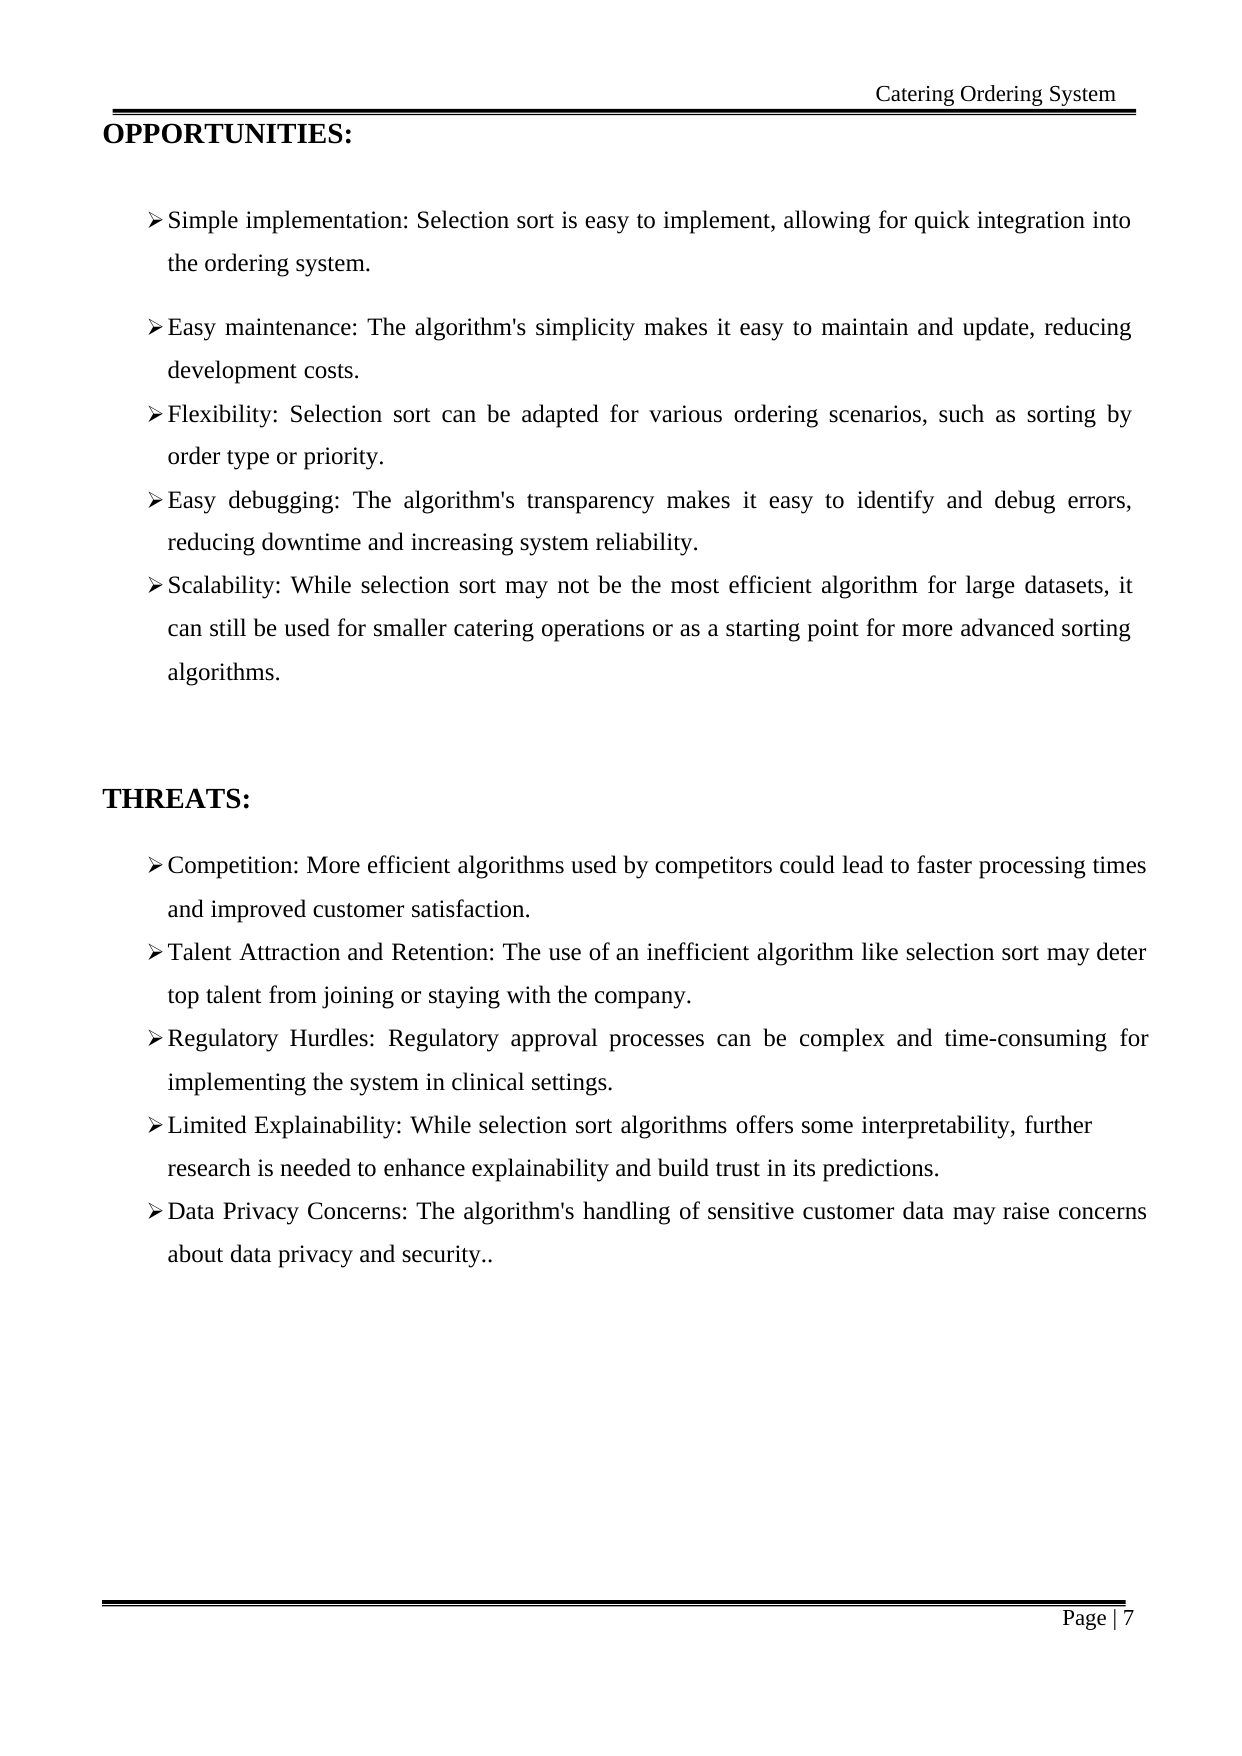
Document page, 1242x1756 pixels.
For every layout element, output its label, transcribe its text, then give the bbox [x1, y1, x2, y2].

list Competition: More efficient algorithms used by competitors could lead to faster processing times and improved customer satisfaction. [146, 851, 1150, 923]
list Talent Attraction and Retention: The use of an inefficient algorithm like selection sort may deter top talent from joining or staying with the company. [146, 937, 1151, 1009]
list Scalability: While selection sort may not be the most efficient algorithm for large datasets, it can still be used for smaller catering operations or as a starting point for more advanced sorting algorithms. [146, 570, 1133, 685]
list Easy maintenance: The algorithm's simplicity makes it easy to maintain and update, reducing development costs. [146, 312, 1134, 384]
list Flexibility: Selection sort can be adapted for various ordering scenarios, such as sorting by order type or priority. [146, 399, 1133, 470]
list Simple implementation: Selection sort is easy to implement, allowing for quick integration into the ordering system. [146, 205, 1132, 277]
list Easy debugging: The algorithm's transparency makes it easy to identify and debug errors, reducing downtime and increasing system reliability. [146, 485, 1133, 556]
list Regulatory Hurdles: Regulatory approval processes can be complex and time-consuming for implementing the system in clinical settings. [146, 1023, 1152, 1095]
subtitle OPPORTUNITIES: [102, 117, 1179, 150]
list Limited Explainability: While selection sort algorithms offers some interpretability, further research is needed to enhance explainability and build trust in its predictions. [146, 1110, 1152, 1182]
list Data Privacy Concerns: The algorithm's handling of sensitive customer data may raise concerns about data privacy and security.. [146, 1196, 1150, 1268]
subtitle THREATS: [102, 781, 1179, 815]
